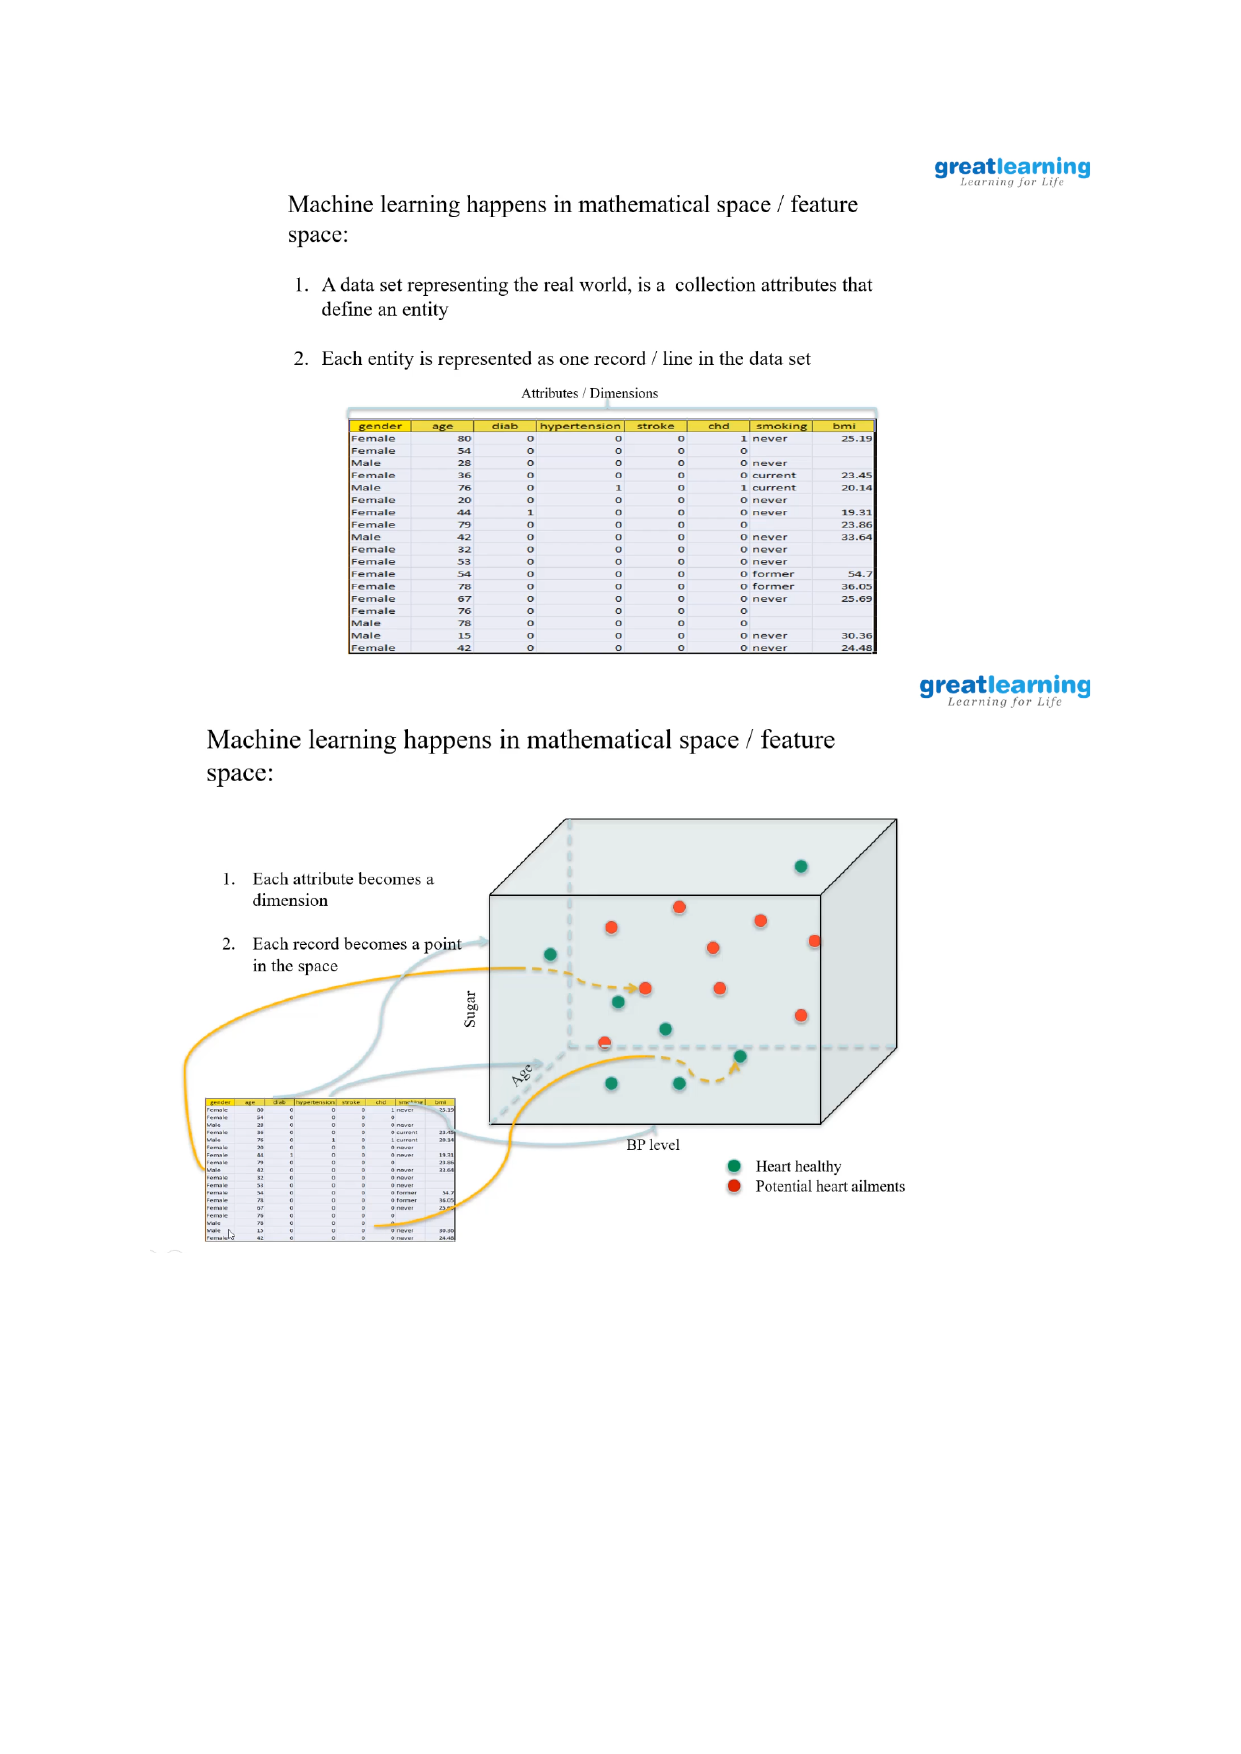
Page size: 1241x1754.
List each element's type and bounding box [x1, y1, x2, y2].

picture [150, 669, 1091, 1253]
picture [150, 150, 1091, 667]
